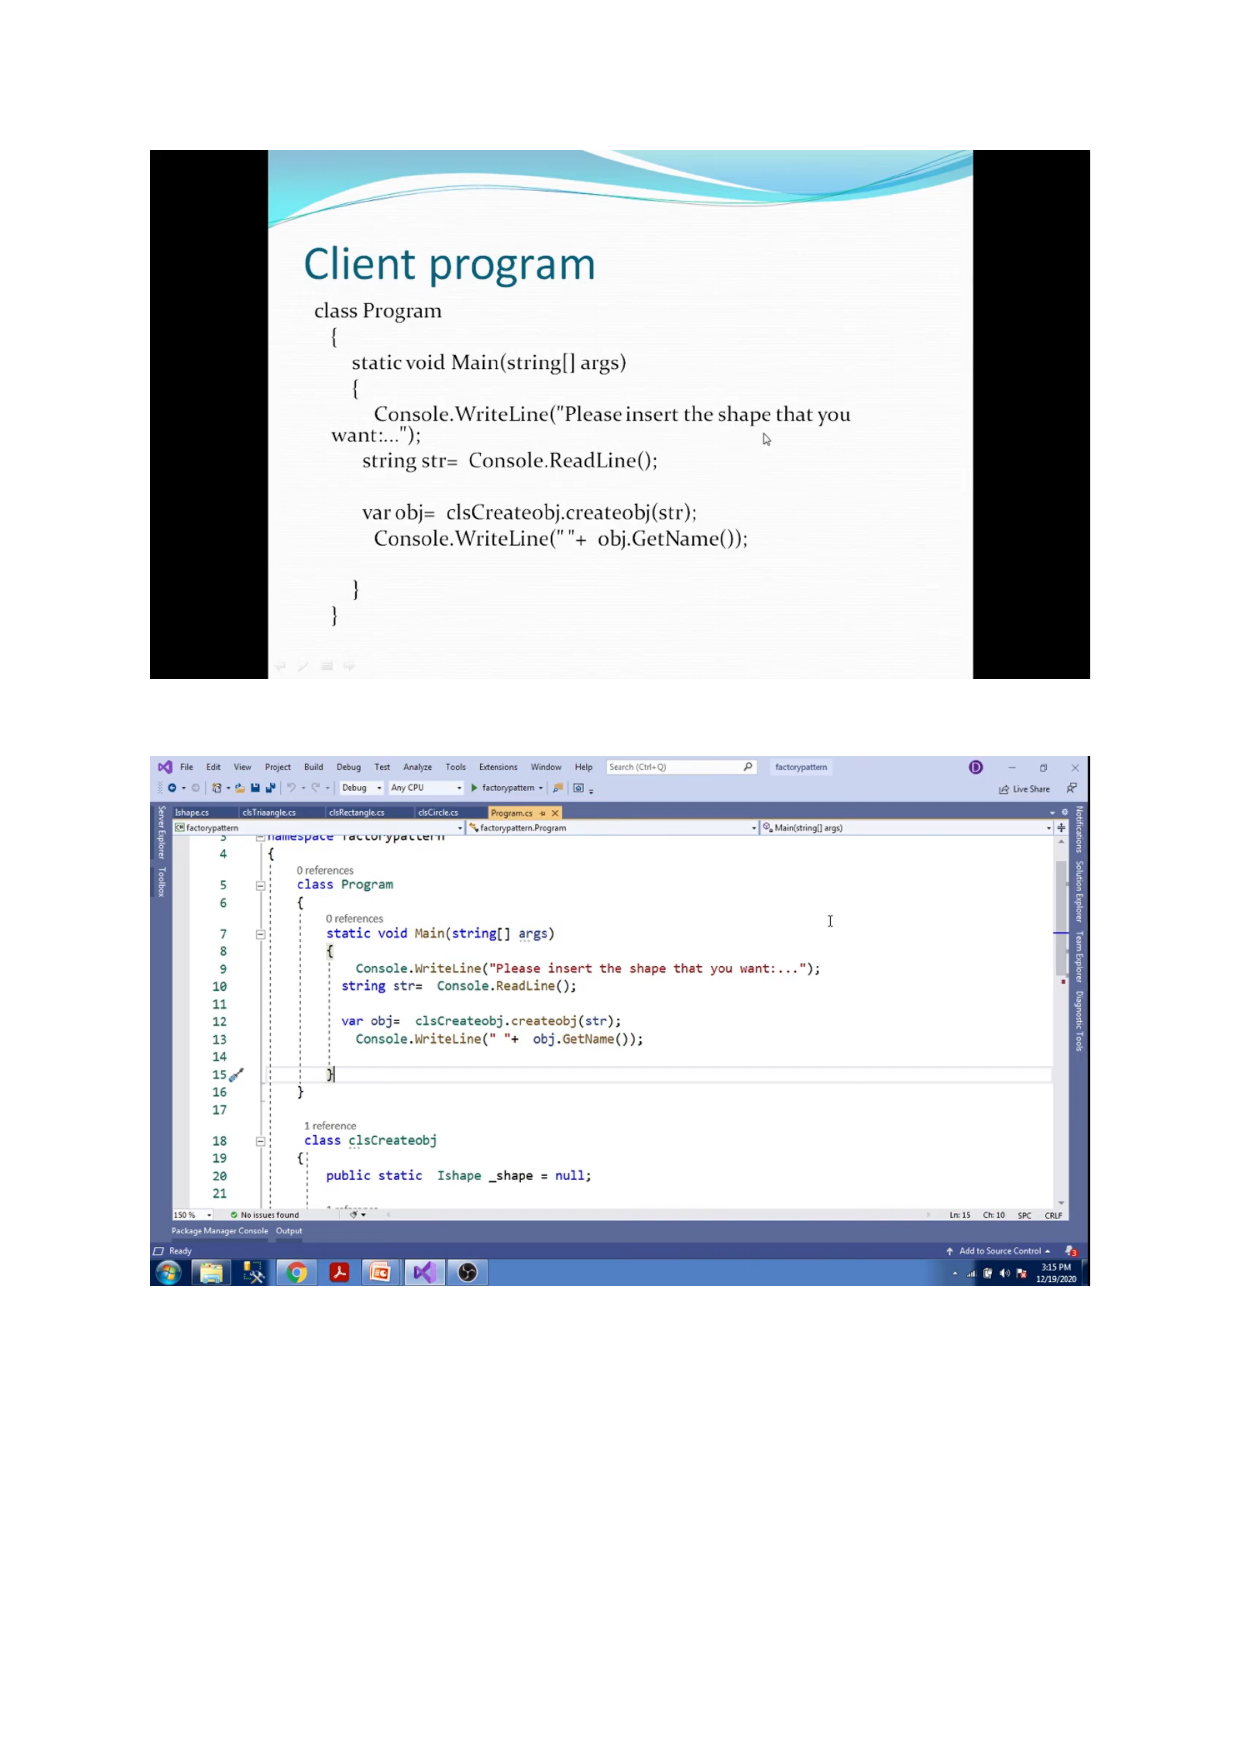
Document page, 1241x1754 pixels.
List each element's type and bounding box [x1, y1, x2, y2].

picture [150, 756, 1091, 1286]
picture [150, 150, 1091, 679]
